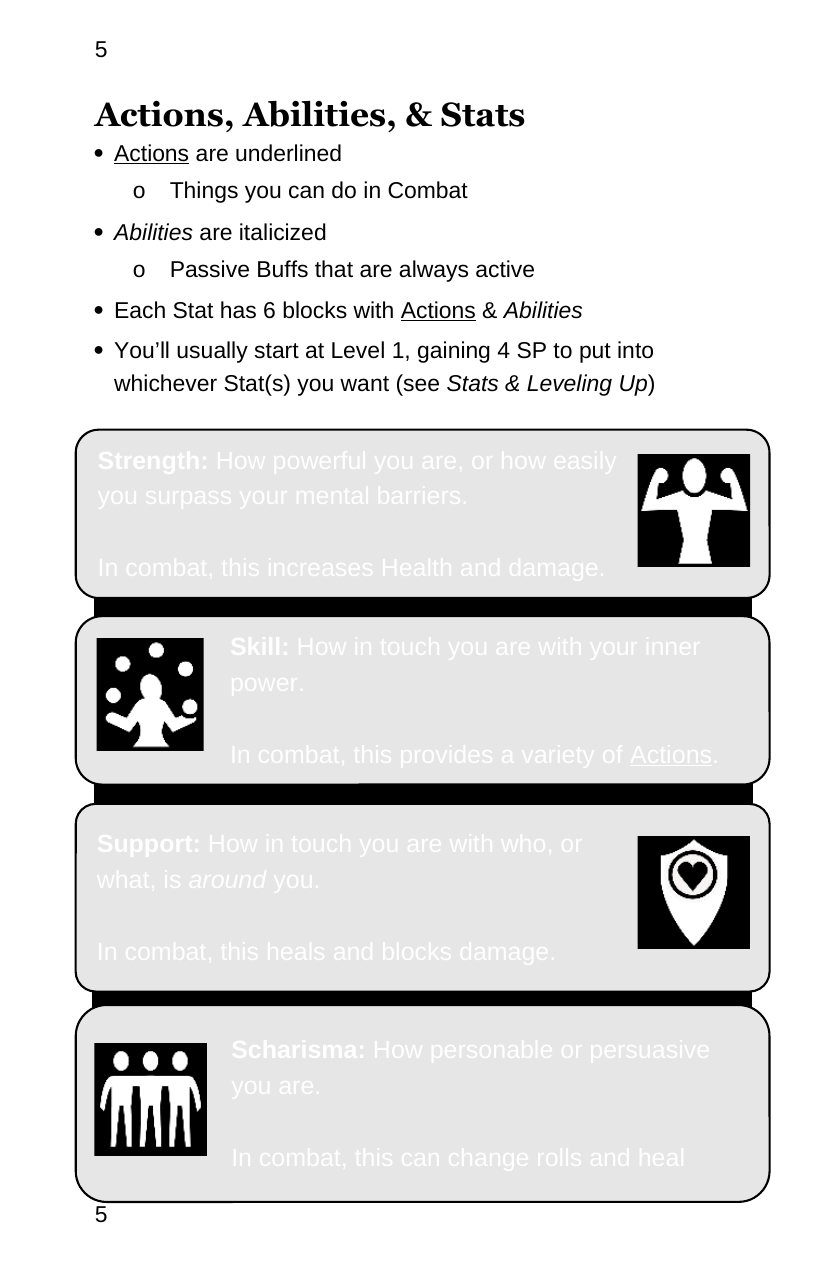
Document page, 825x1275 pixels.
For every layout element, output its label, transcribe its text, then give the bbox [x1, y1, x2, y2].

text You’ll usually start at Level 1, gaining 4 SP to put into whichever Stat(s) you want (see Stats & Leveling Up) [94, 337, 750, 429]
text Each Stat has 6 blocks with Actions & Abilities [94, 297, 750, 324]
text Passive Buffs that are always active [132, 256, 750, 284]
picture [94, 1043, 207, 1156]
text Things you can do in Combat [132, 177, 750, 205]
text Abilities are italicized [94, 219, 750, 245]
picture [637, 836, 750, 949]
picture [94, 638, 204, 749]
subtitle Actions, Abilities, & Stats [94, 96, 750, 134]
text Actions are underlined [94, 140, 750, 166]
picture [637, 454, 751, 567]
